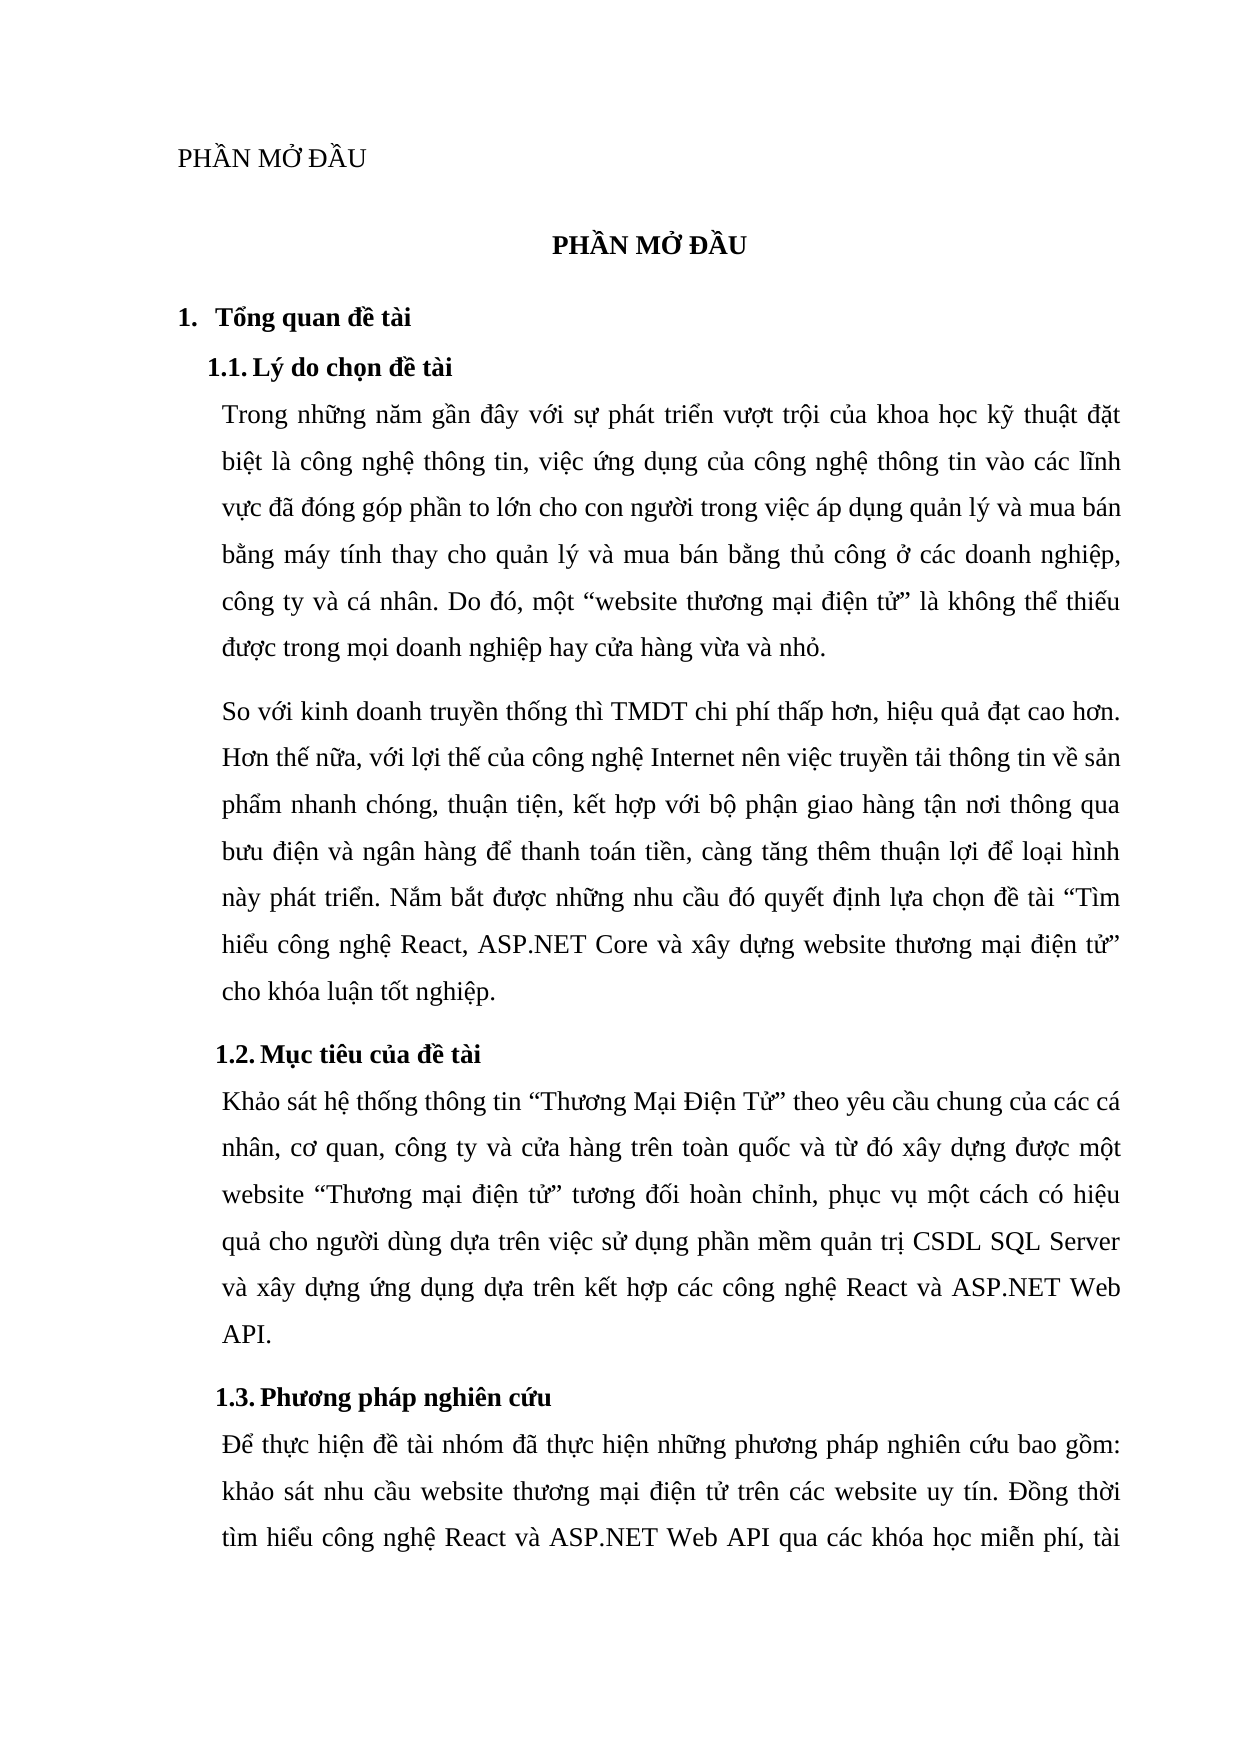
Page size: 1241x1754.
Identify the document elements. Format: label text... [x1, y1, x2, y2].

subtitle PHẦN MỞ ĐẦU [177, 229, 1122, 260]
subtitle Lý do chọn đề tài [207, 352, 1122, 383]
subtitle Tổng quan đề tài [177, 301, 1122, 332]
subtitle Phương pháp nghiên cứu [215, 1382, 1122, 1413]
text Khảo sát hệ thống thông tin “Thương Mại Điện Tử” theo yêu cầu chung của các cá nhân, cơ quan, công ty và cửa hàng trên toàn quốc và từ đó xây dựng được một website “Thương mại điện tử” tương đối hoàn chỉnh, phục vụ một cách có hiệu quả cho người dùng dựa trên việc sử dụng phần mềm quản trị CSDL SQL Server và xây dựng ứng dụng dựa trên kết hợp các công nghệ React và ASP.NET Web API. [222, 1085, 1122, 1349]
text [222, 1428, 1122, 1553]
text So với kinh doanh truyền thống thì TMDT chi phí thấp hơn, hiệu quả đạt cao hơn. Hơn thế nữa, với lợi thế của công nghệ Internet nên việc truyền tải thông tin về sản phẩm nhanh chóng, thuận tiện, kết hợp với bộ phận giao hàng tận nơi thông qua bưu điện và ngân hàng để thanh toán tiền, càng tăng thêm thuận lợi để loại hình này phát triển. Nắm bắt được những nhu cầu đó quyết định lựa chọn đề tài “Tìm hiểu công nghệ React, ASP.NET Core và xây dựng website thương mại điện tử” cho khóa luận tốt nghiệp. [222, 695, 1122, 1006]
subtitle Mục tiêu của đề tài [215, 1038, 1122, 1069]
text Trong những năm gần đây với sự phát triển vượt trội của khoa học kỹ thuật đặt biệt là công nghệ thông tin, việc ứng dụng của công nghệ thông tin vào các lĩnh vực đã đóng góp phần to lớn cho con người trong việc áp dụng quản lý và mua bán bằng máy tính thay cho quản lý và mua bán bằng thủ công ở các doanh nghiệp, công ty và cá nhân. Do đó, một “website thương mại điện tử” là không thể thiếu được trong mọi doanh nghiệp hay cửa hàng vừa và nhỏ. [177, 398, 1122, 663]
